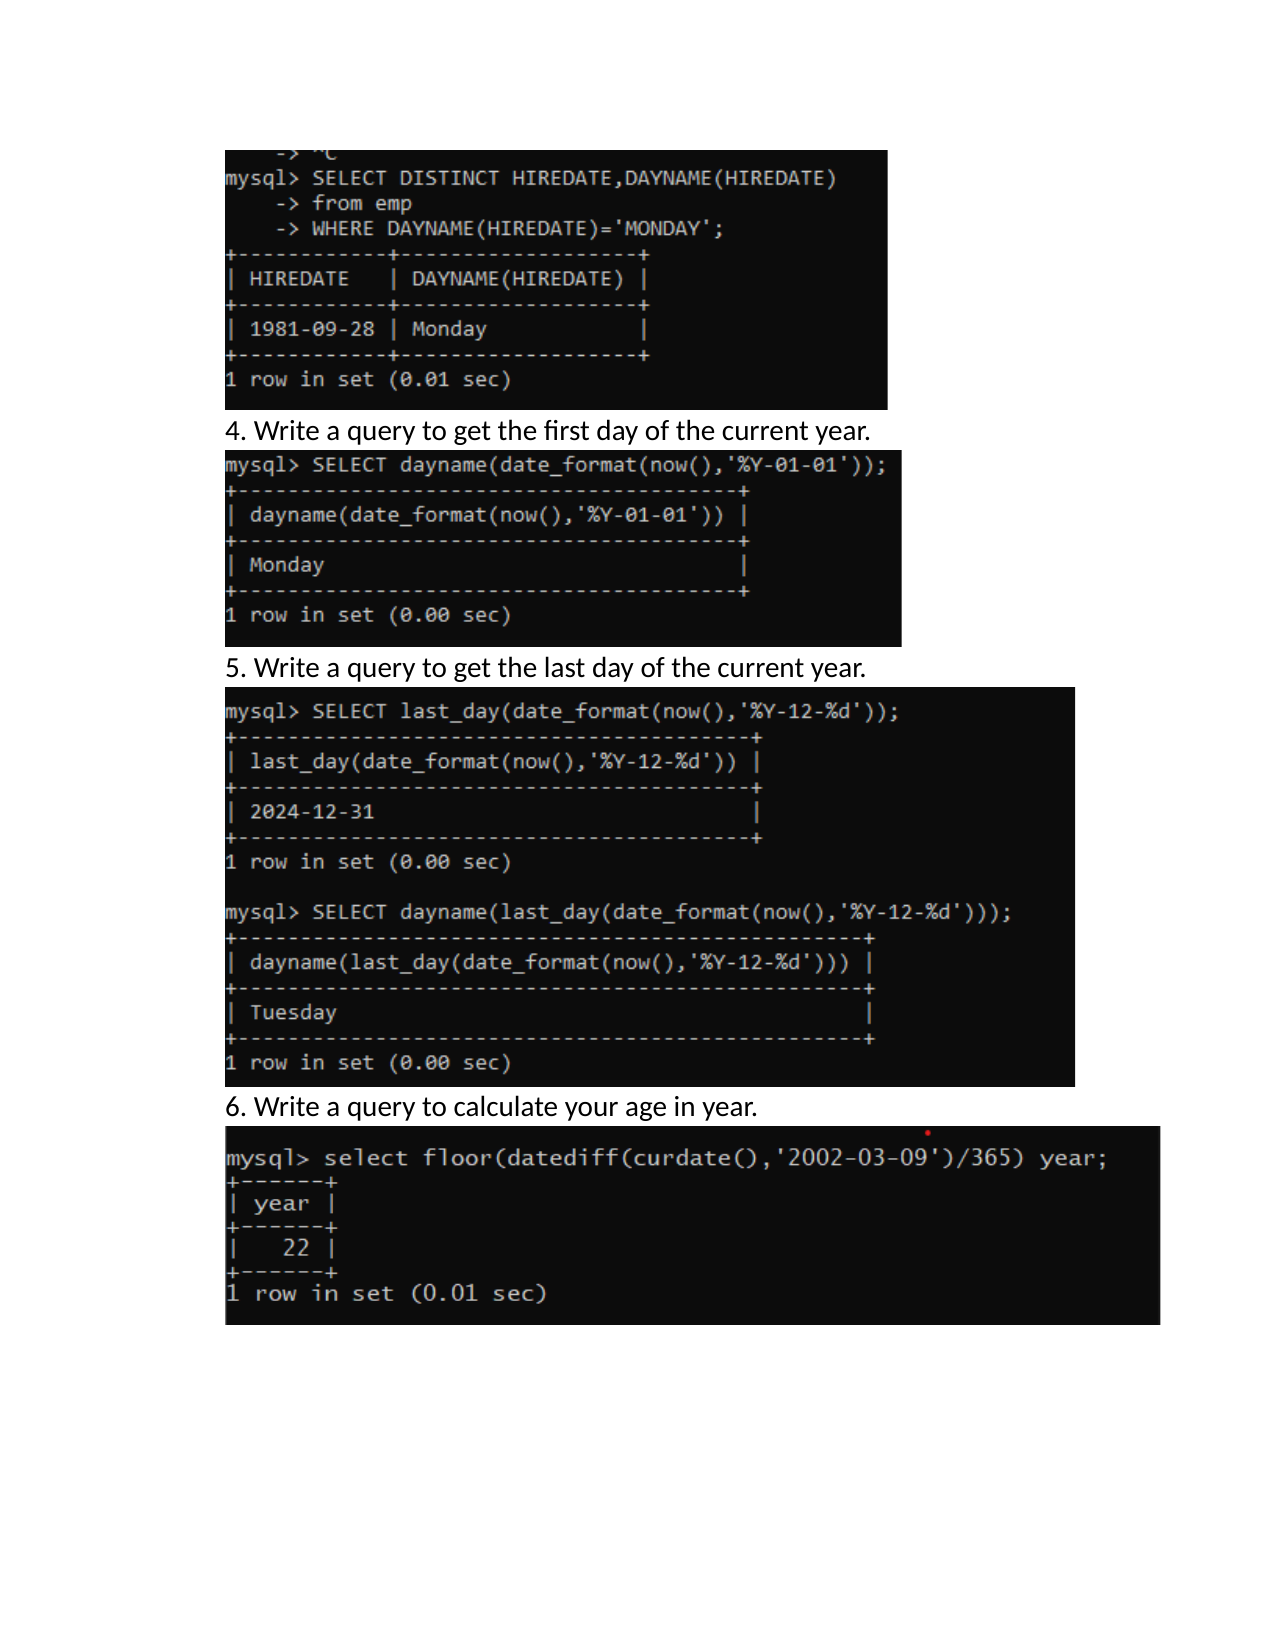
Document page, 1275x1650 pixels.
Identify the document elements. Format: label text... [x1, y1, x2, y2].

list 6. Write a query to calculate your age in year. [225, 1088, 1125, 1124]
picture [225, 150, 888, 410]
picture [225, 450, 902, 647]
picture [225, 687, 1075, 1087]
list 5. Write a query to get the last day of the current year. [225, 649, 1125, 685]
list 4. Write a query to get the first day of the current year. [225, 412, 1125, 447]
picture [225, 1126, 1161, 1325]
